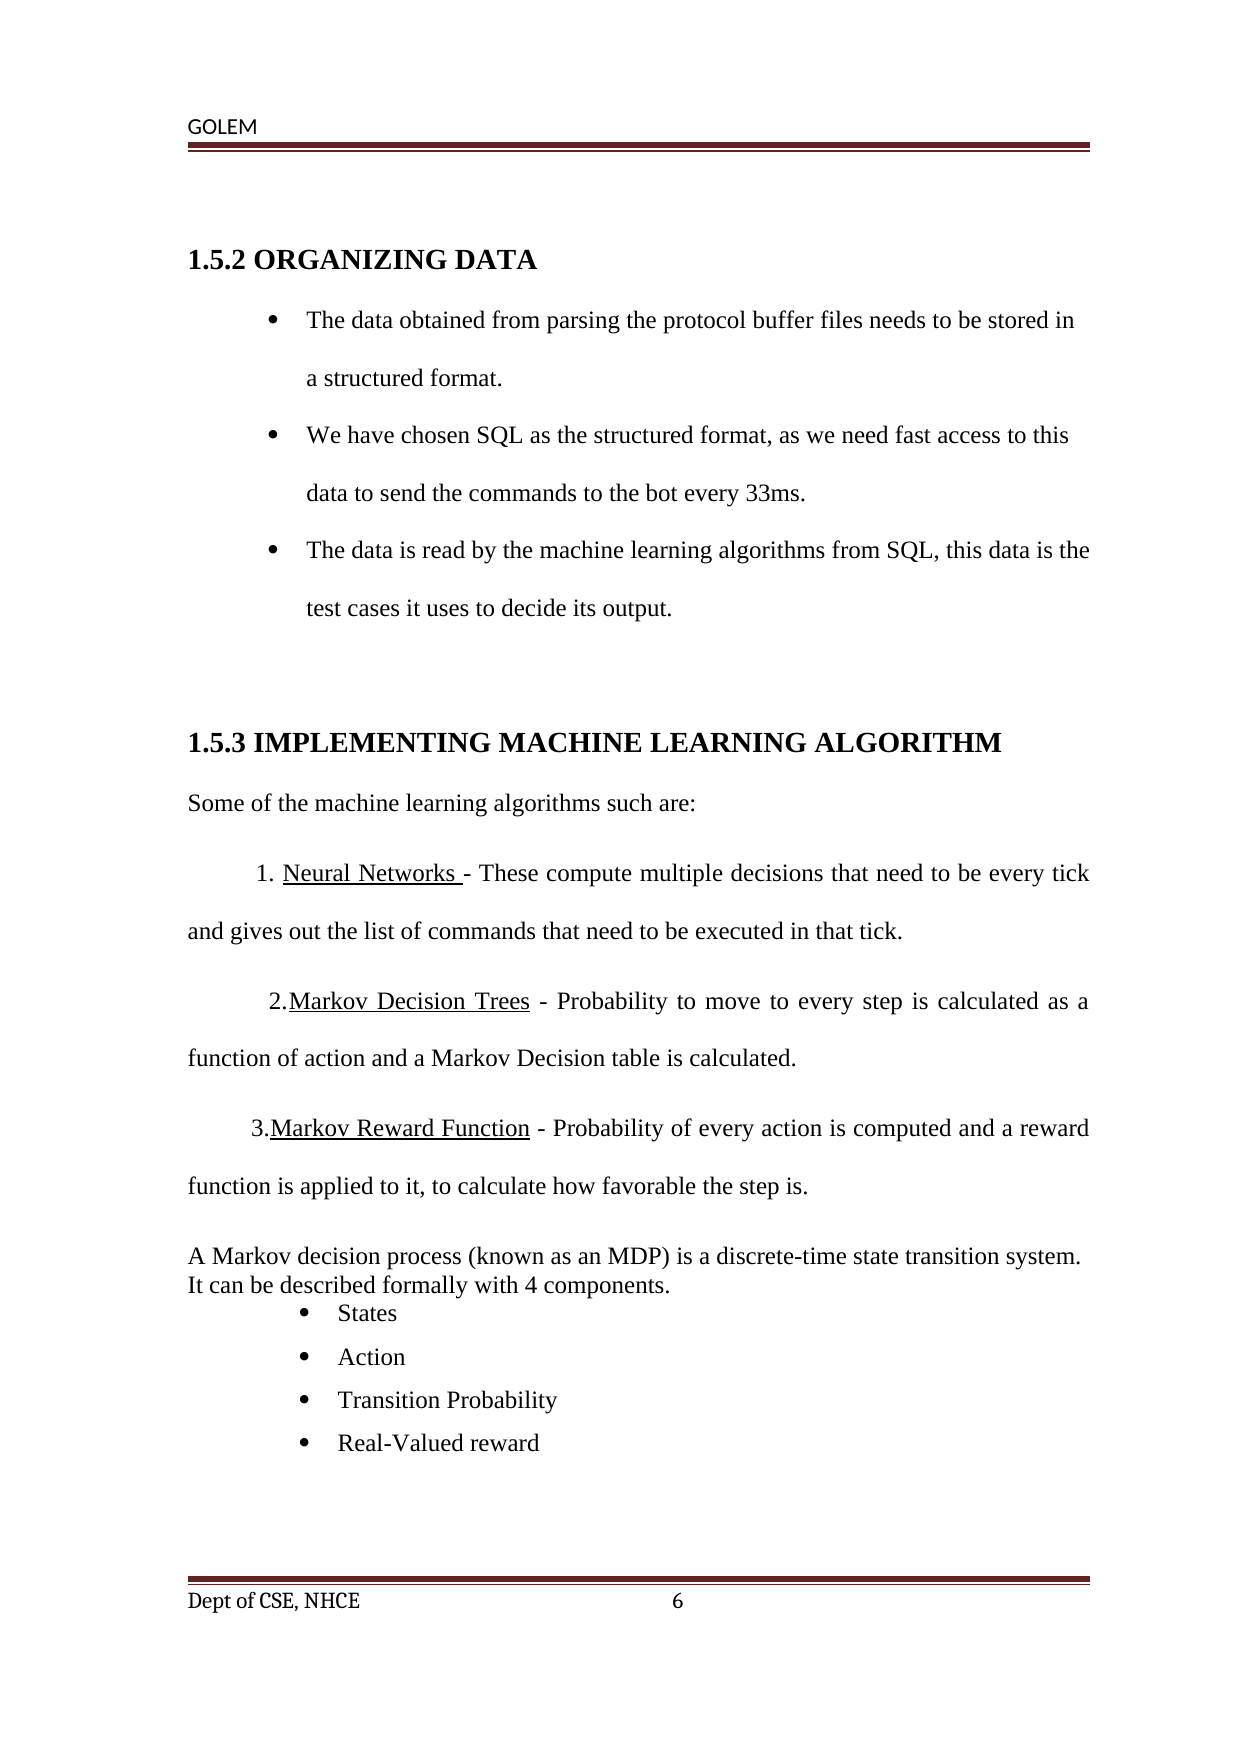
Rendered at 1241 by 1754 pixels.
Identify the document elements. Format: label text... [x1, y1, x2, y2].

list Action [300, 1342, 1090, 1370]
list The data obtained from parsing the protocol buffer files needs to be stored in a structured format. [269, 305, 1090, 392]
text 2.Markov Decision Trees - Probability to move to every step is calculated as a function of action and a Markov Decision table is calculated. [187, 986, 1090, 1072]
text 3.Markov Reward Function - Probability of every action is computed and a reward function is applied to it, to calculate how favorable the step is. [187, 1113, 1090, 1200]
list We have chosen SQL as the structured format, as we need fast access to this data to send the commands to the bot every 33ms. [269, 420, 1090, 507]
text 1.5.3 IMPLEMENTING MACHINE LEARNING ALGORITHM [187, 726, 1090, 759]
list The data is read by the machine learning algorithms from SQL, this data is the test cases it uses to decide its output. [269, 535, 1090, 622]
text A Markov decision process (known as an MDP) is a discrete-time state transition system. It can be described formally with 4 components. [187, 1241, 1090, 1298]
text 1.5.2 ORGANIZING DATA [187, 242, 1090, 276]
list Real-Valued reward [300, 1428, 1090, 1457]
list Transition Probability [300, 1385, 1090, 1413]
text Some of the machine learning algorithms such are: [187, 788, 1090, 817]
list States [300, 1298, 1090, 1327]
text 1. Neural Networks - These compute multiple decisions that need to be every tick and gives out the list of commands that need to be executed in that tick. [187, 858, 1090, 945]
